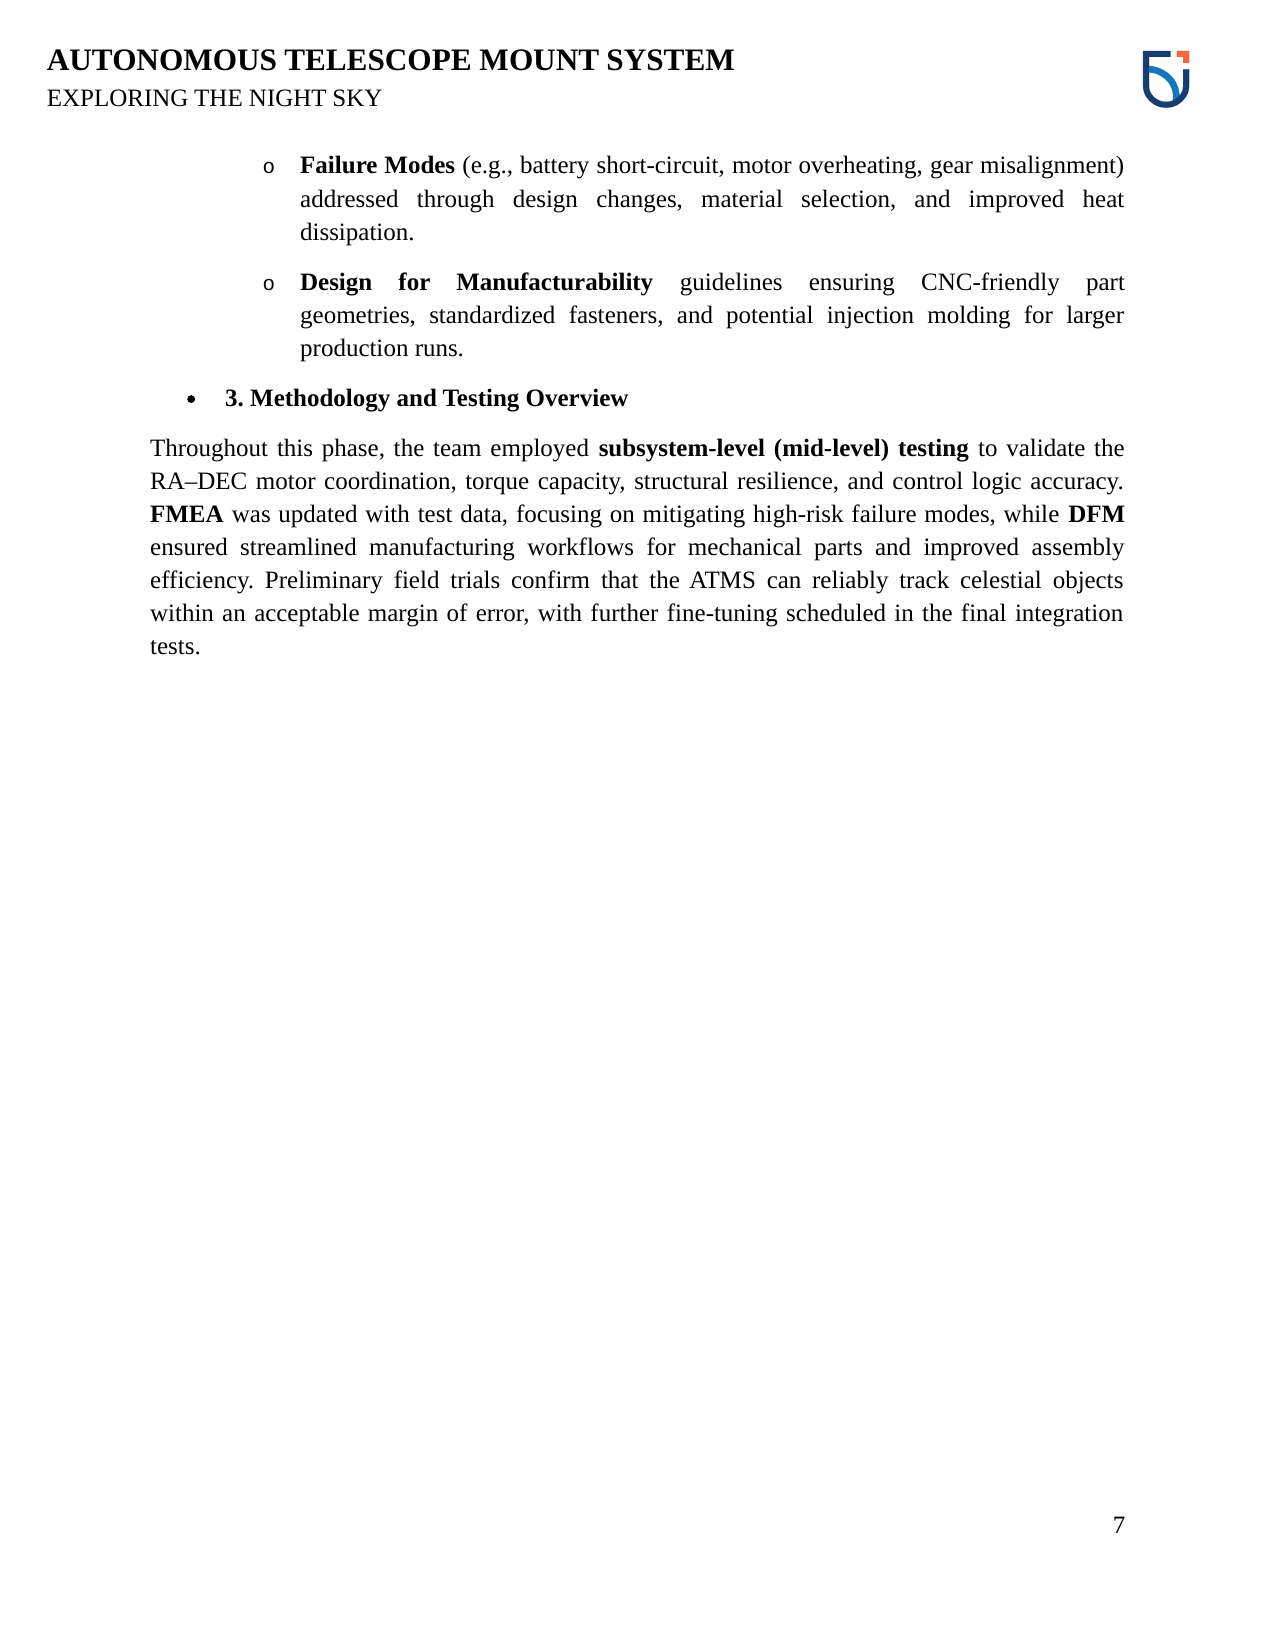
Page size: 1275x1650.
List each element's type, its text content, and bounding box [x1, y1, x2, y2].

picture [1125, 41, 1207, 117]
list Failure Modes (e.g., battery short-circuit, motor overheating, gear misalignment) addressed through design changes, material selection, and improved heat dissipation. [262, 150, 1125, 246]
list 3. Methodology and Testing Overview [187, 383, 1125, 412]
list Design for Manufacturability guidelines ensuring CNC-friendly part geometries, standardized fasteners, and potential injection molding for larger production runs. [262, 267, 1125, 362]
text Throughout this phase, the team employed subsystem-level (mid-level) testing to validate the RA–DEC motor coordination, torque capacity, structural resilience, and control logic accuracy. FMEA was updated with test data, focusing on mitigating high-risk failure modes, while DFM ensured streamlined manufacturing workflows for mechanical parts and improved assembly efficiency. Preliminary field trials confirm that the ATMS can reliably track celestial objects within an acceptable margin of error, with further fine-tuning scheduled in the final integration tests. [150, 433, 1125, 660]
